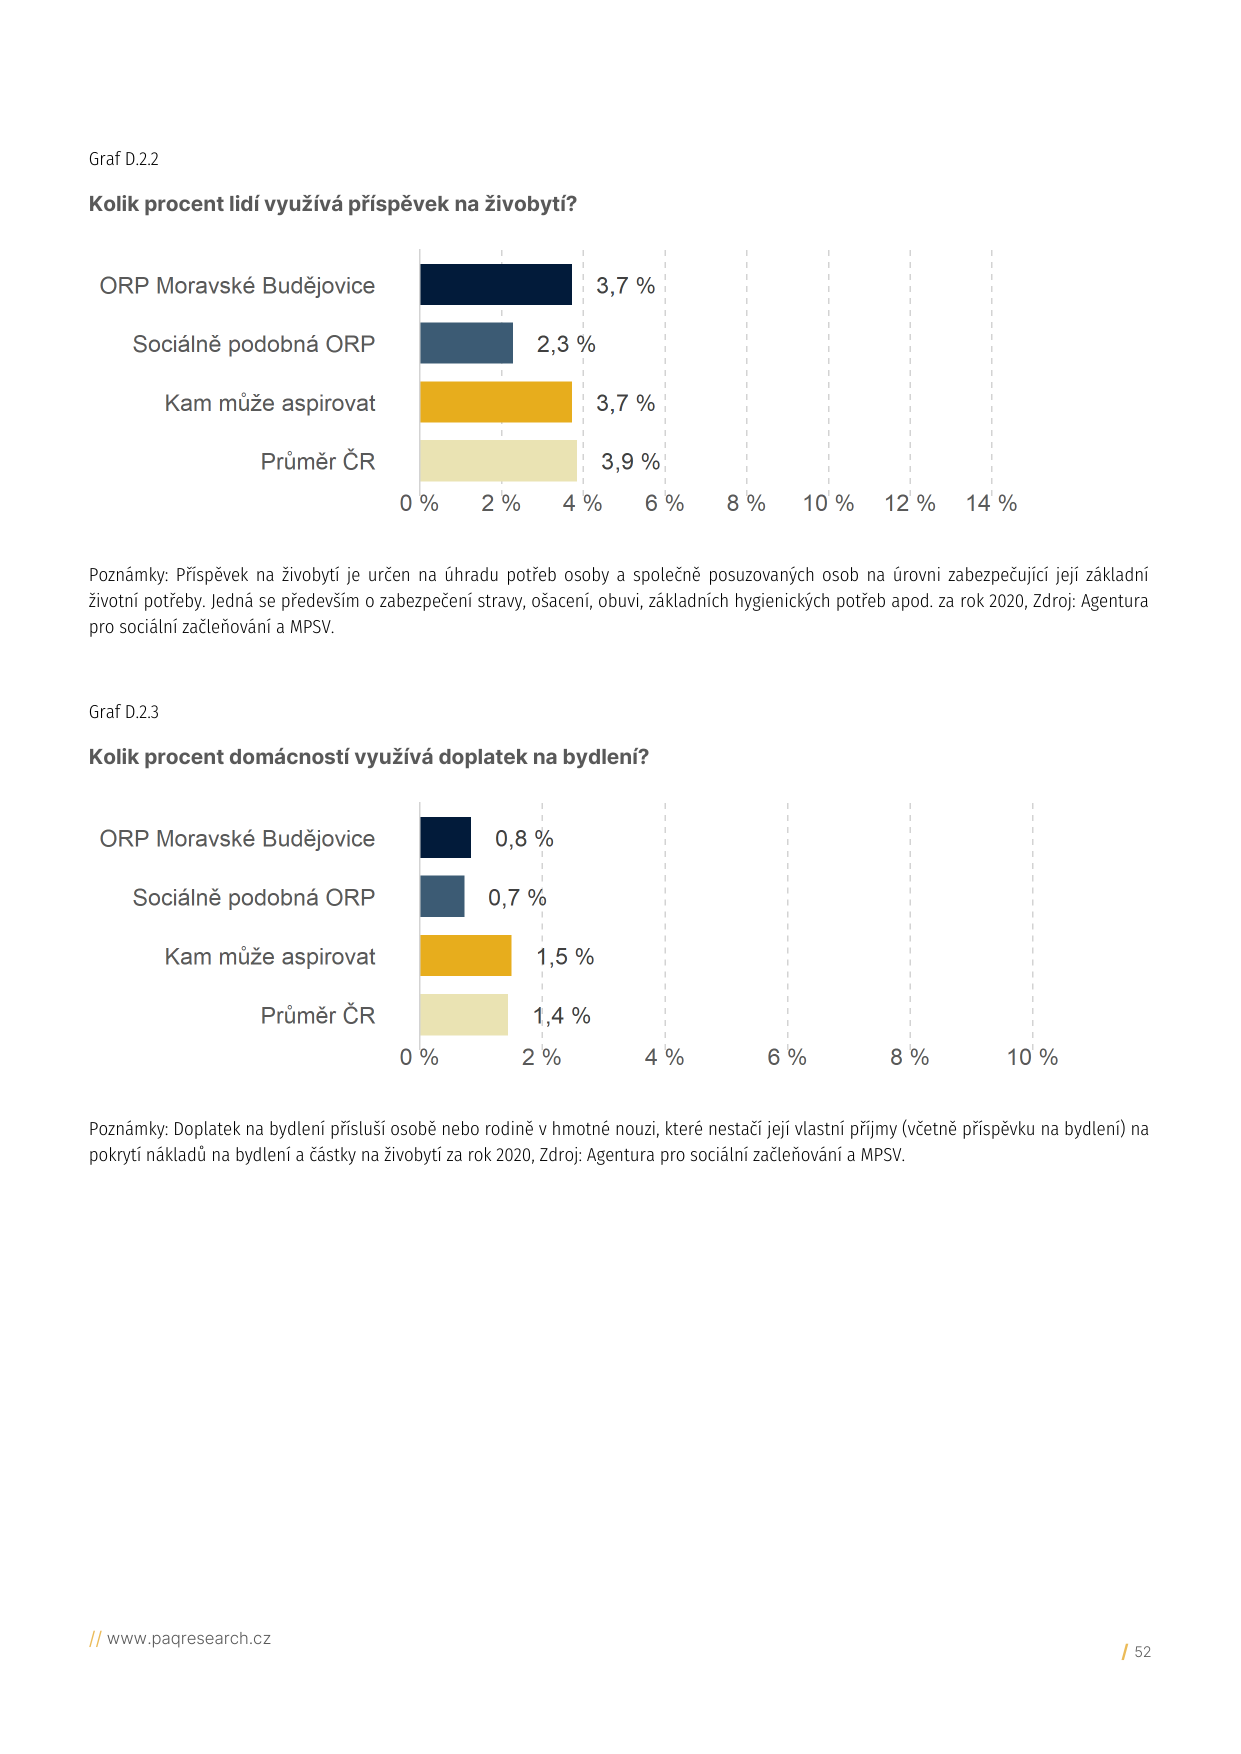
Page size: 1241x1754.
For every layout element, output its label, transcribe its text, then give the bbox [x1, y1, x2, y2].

picture [88, 769, 1139, 1102]
picture [88, 216, 1139, 548]
text Kolik procent domácností využívá doplatek na bydlení? [89, 739, 1152, 770]
text Kolik procent lidí využívá příspěvek na živobytí? [89, 186, 1152, 216]
text Graf D.2.2 [89, 148, 1152, 170]
text Poznámky: Doplatek na bydlení přísluší osobě nebo rodině v hmotné nouzi, které nestačí její vlastní příjmy (včetně příspěvku na bydlení) na pokrytí nákladů na bydlení a částky na živobytí za rok 2020, Zdroj: Agentura pro sociální začleňování a MPSV. [89, 1118, 1152, 1166]
text Graf D.2.3 [89, 701, 1152, 724]
text Poznámky: Příspěvek na živobytí je určen na úhradu potřeb osoby a společně posuzovaných osob na úrovni zabezpečující její základní životní potřeby. Jedná se především o zabezpečení stravy, ošacení, obuvi, základních hygienických potřeb apod. za rok 2020, Zdroj: Agentura pro sociální začleňování a MPSV. [89, 564, 1152, 638]
